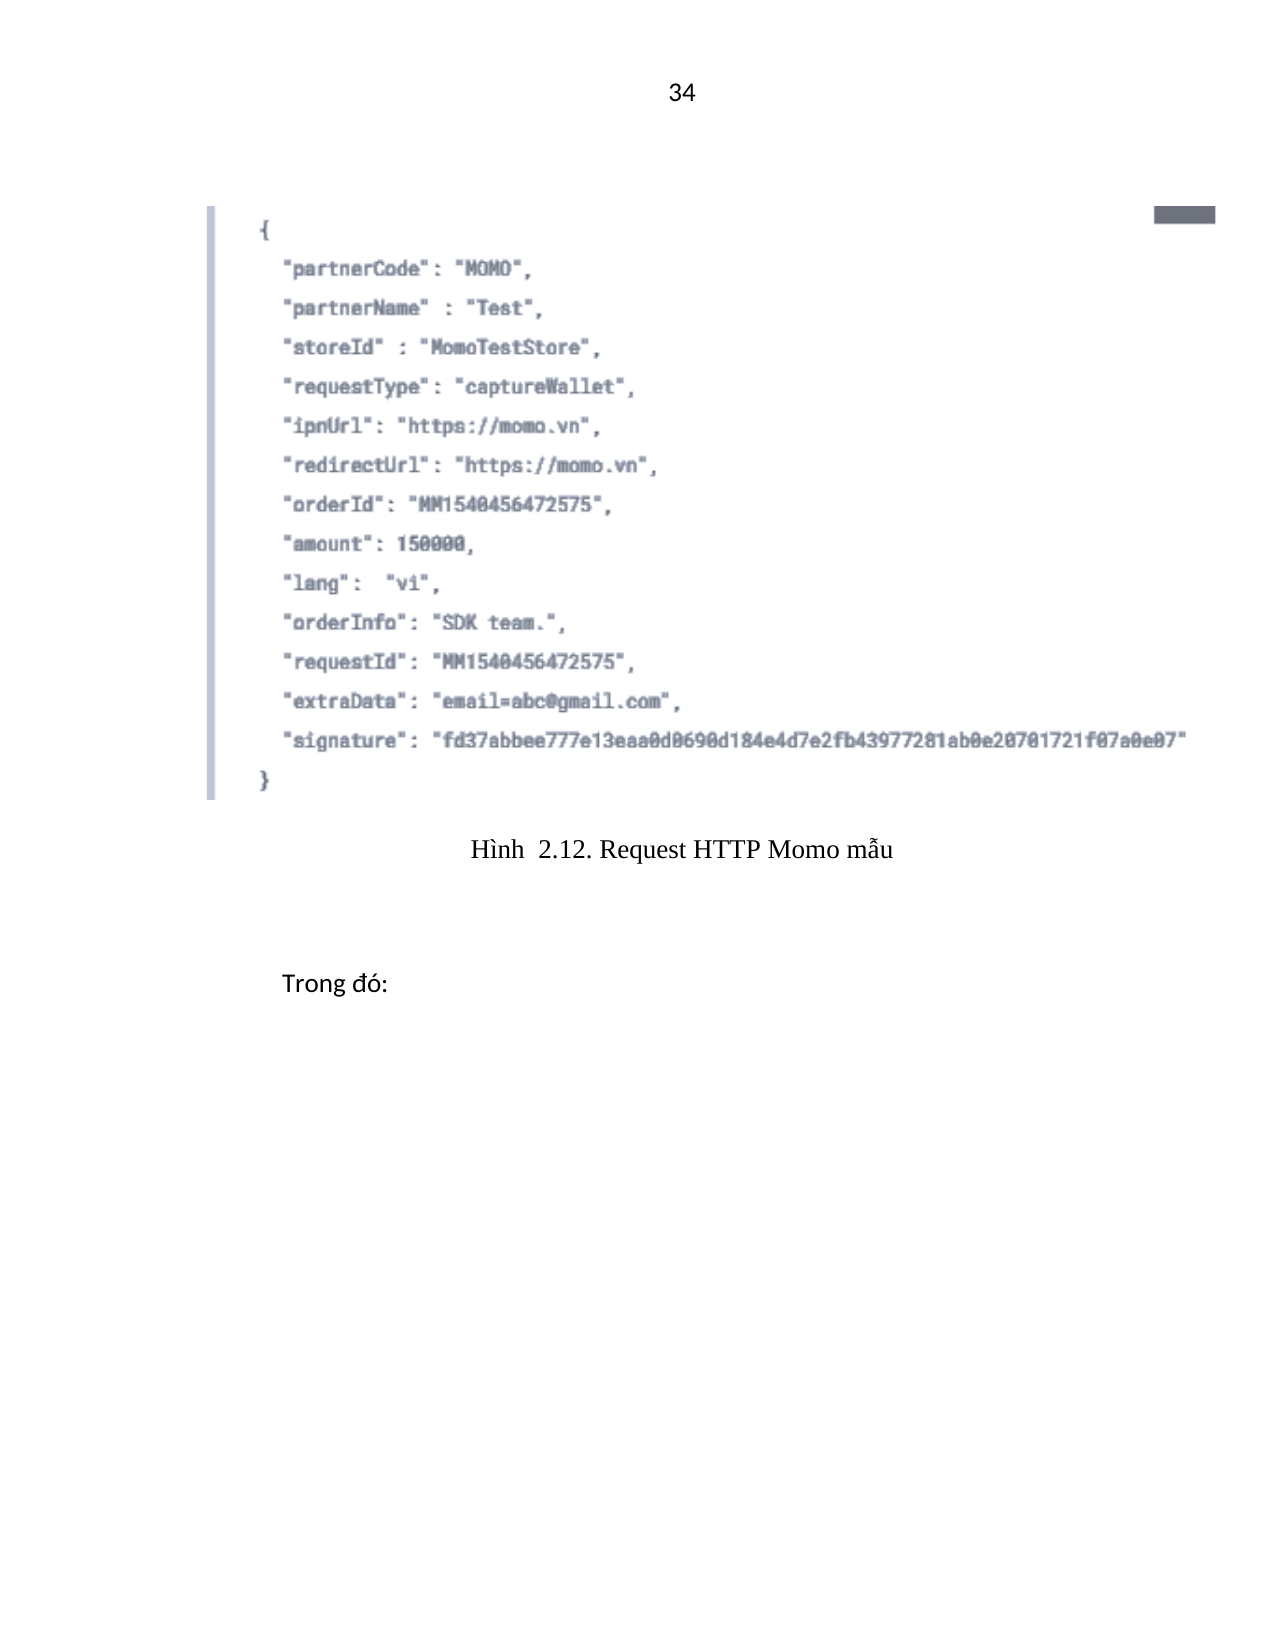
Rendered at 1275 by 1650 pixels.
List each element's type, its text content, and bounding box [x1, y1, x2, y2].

text Trong đó: [207, 967, 1157, 999]
